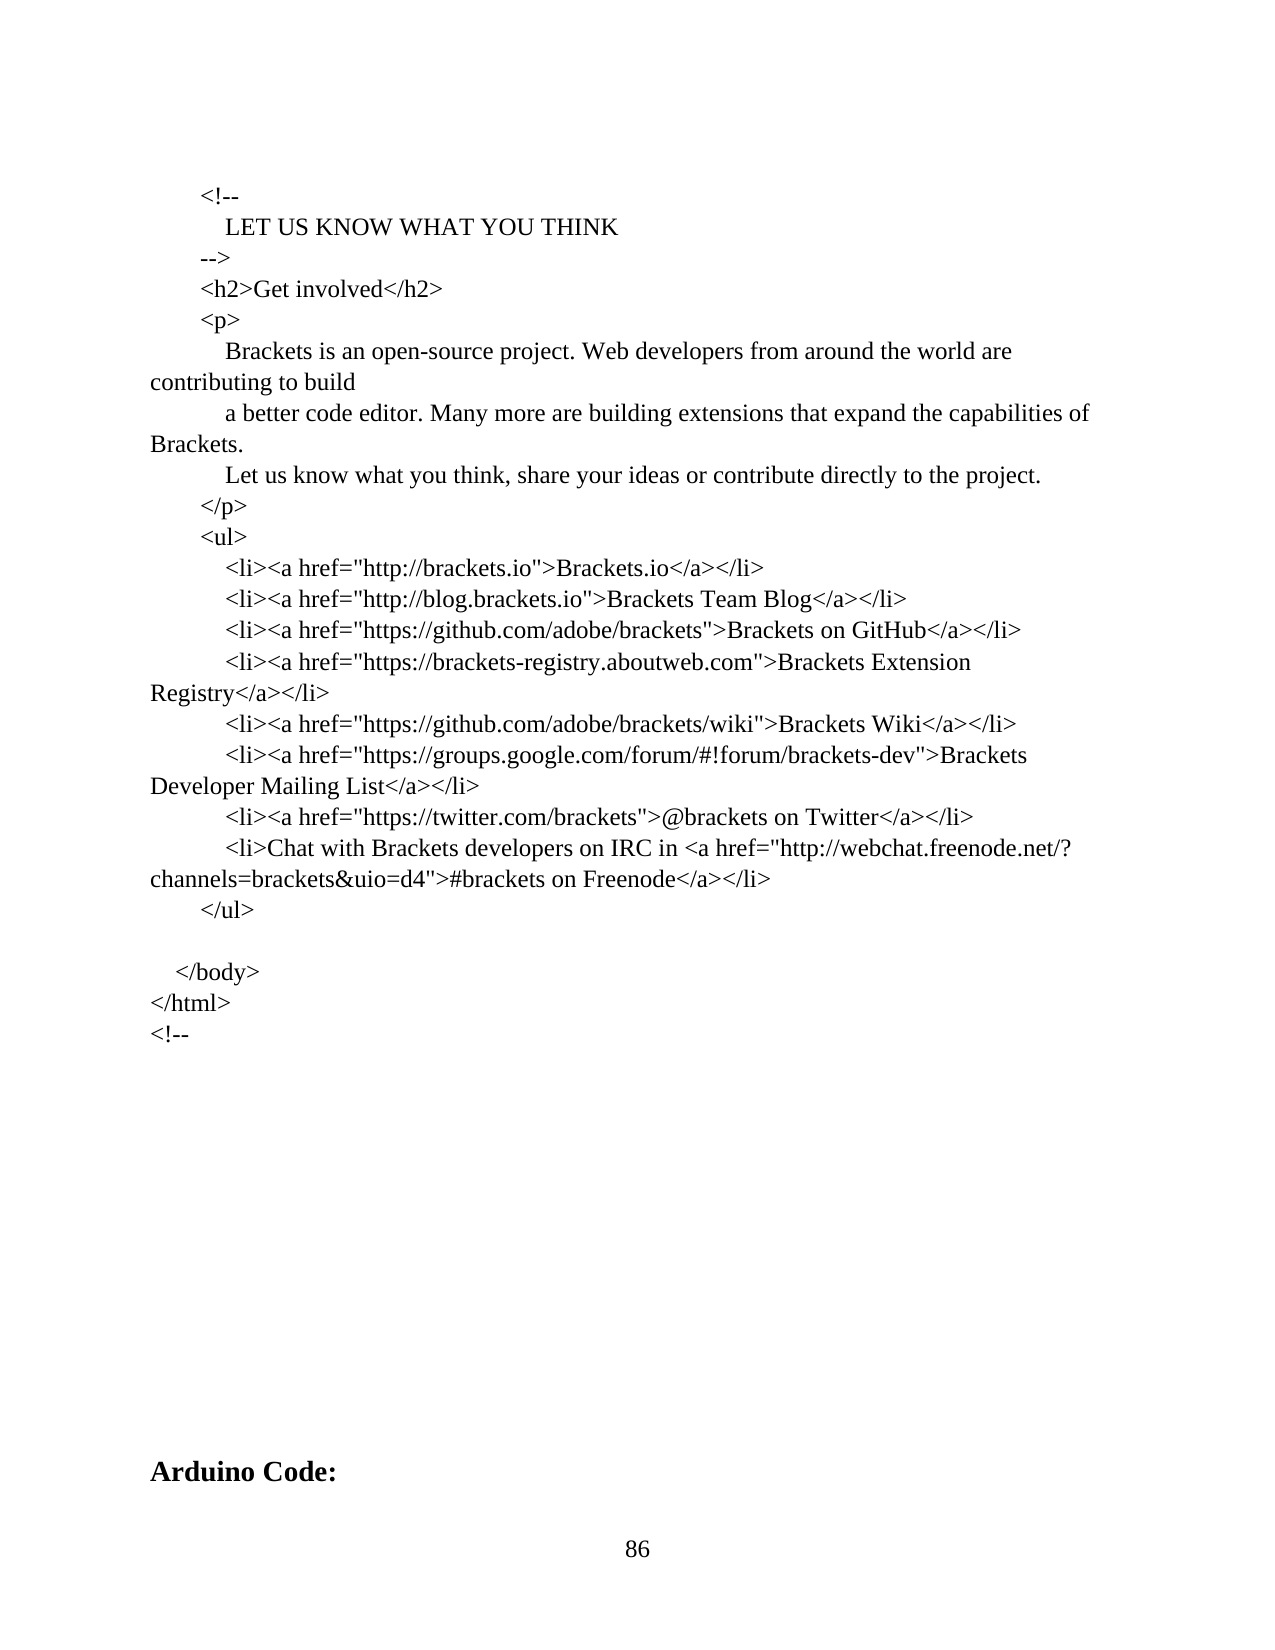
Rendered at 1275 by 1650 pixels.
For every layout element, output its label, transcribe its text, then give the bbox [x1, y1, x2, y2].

text a better code editor. Many more are building extensions that expand the capabilities of Brackets. [150, 398, 1125, 458]
text </body> [150, 957, 1125, 986]
text LET US KNOW WHAT YOU THINK [150, 212, 1125, 241]
text <li>Chat with Brackets developers on IRC in <a href="http://webchat.freenode.net/?channels=brackets&uio=d4">#brackets on Freenode</a></li> [150, 833, 1125, 893]
text <li><a href="https://github.com/adobe/brackets/wiki">Brackets Wiki</a></li> [150, 709, 1125, 737]
text <h2>Get involved</h2> [150, 274, 1125, 303]
text <li><a href="http://brackets.io">Brackets.io</a></li> [150, 553, 1125, 582]
text <li><a href="https://twitter.com/brackets">@brackets on Twitter</a></li> [150, 802, 1125, 831]
text Let us know what you think, share your ideas or contribute directly to the project. [150, 460, 1125, 489]
text <ul> [150, 522, 1125, 551]
text <li><a href="https://brackets-registry.aboutweb.com">Brackets Extension Registry</a></li> [150, 647, 1125, 706]
text Arduino Code: [150, 1454, 1125, 1487]
text <li><a href="https://github.com/adobe/brackets">Brackets on GitHub</a></li> [150, 616, 1125, 644]
text Brackets is an open-source project. Web developers from around the world are contributing to build [150, 336, 1125, 396]
text <li><a href="https://groups.google.com/forum/#!forum/brackets-dev">Brackets Developer Mailing List</a></li> [150, 740, 1125, 799]
text <!-- [150, 181, 1125, 210]
text </html> [150, 988, 1125, 1017]
text <!-- [150, 1019, 1125, 1048]
text </ul> [150, 895, 1125, 924]
text --> [150, 243, 1125, 272]
text </p> [150, 491, 1125, 520]
text <p> [150, 305, 1125, 334]
text <li><a href="http://blog.brackets.io">Brackets Team Blog</a></li> [150, 584, 1125, 613]
